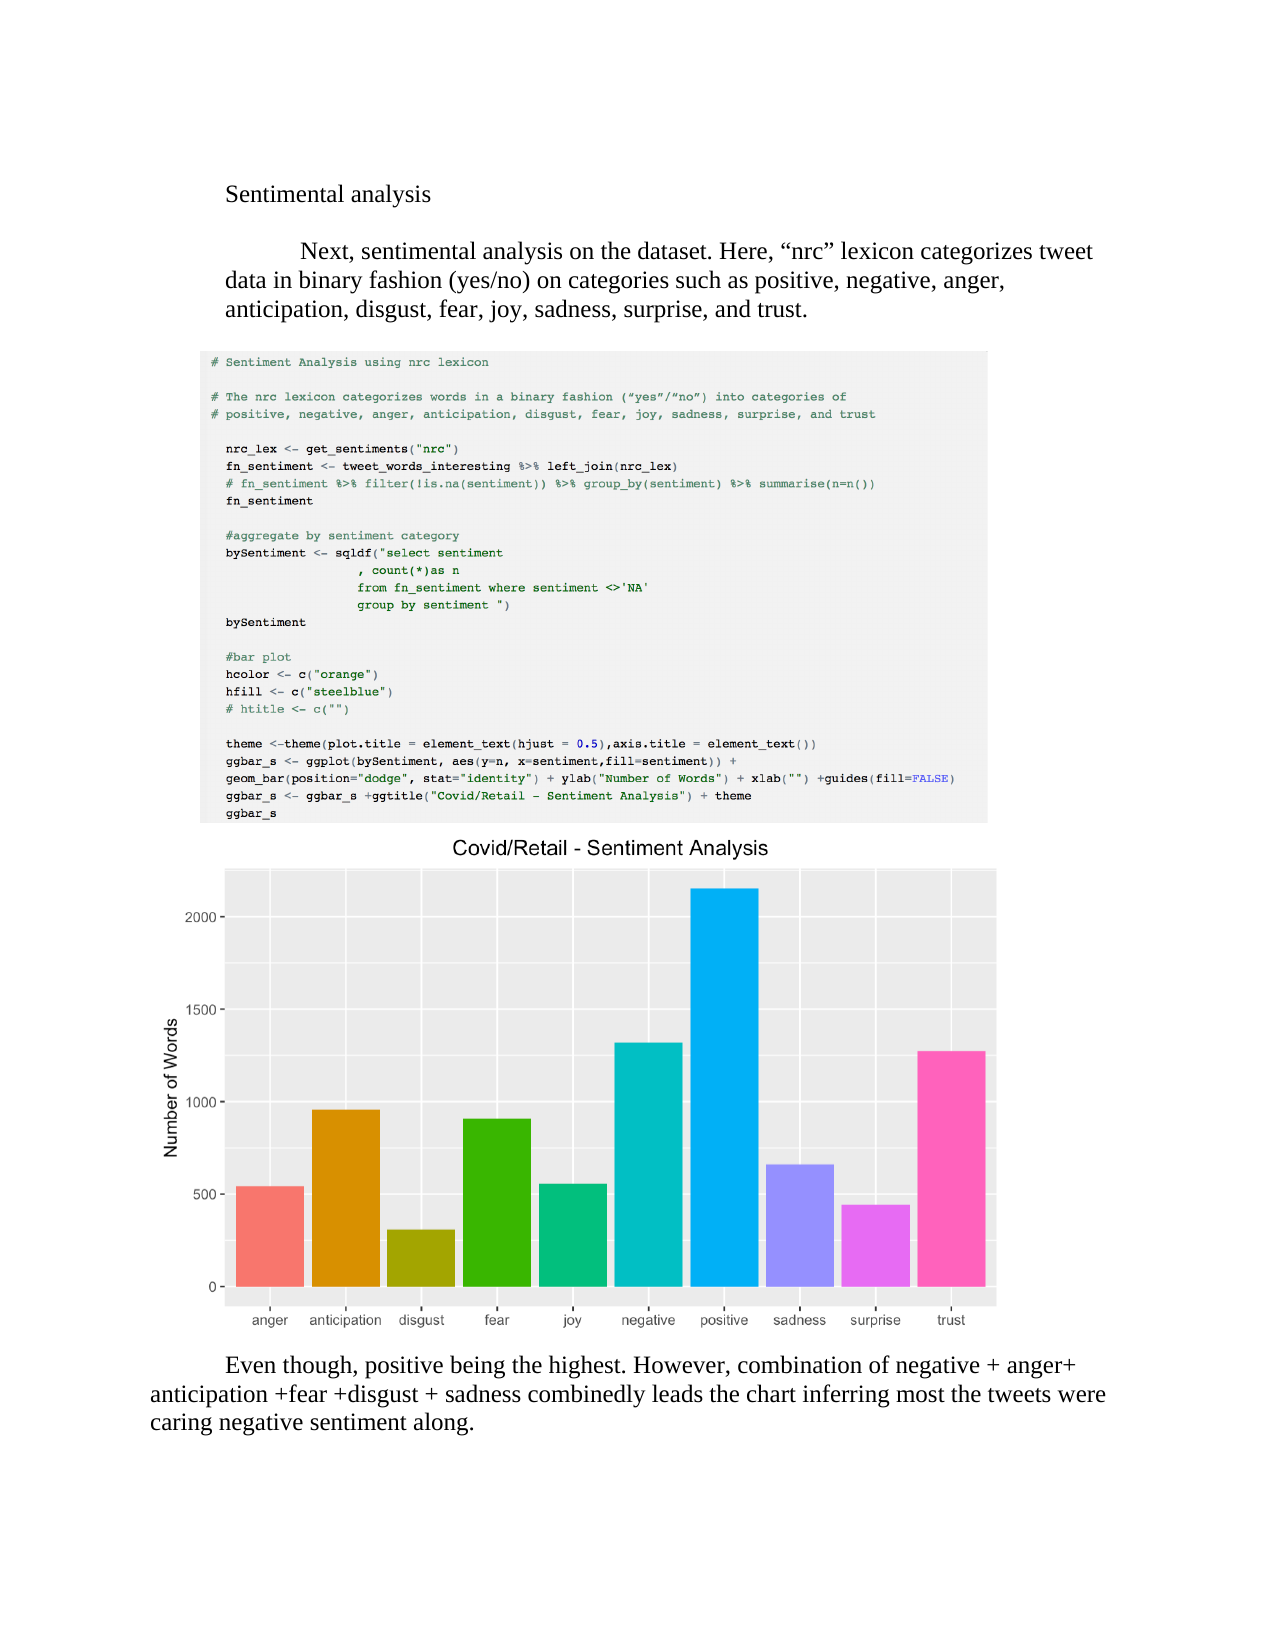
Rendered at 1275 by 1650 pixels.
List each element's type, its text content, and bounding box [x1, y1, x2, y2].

text Even though, positive being the highest. However, combination of negative + anger+ anticipation +fear +disgust + sadness combinedly leads the chart inferring most the tweets were caring negative sentiment along. [150, 1350, 1125, 1436]
text Next, sentimental analysis on the dataset. Here, “nrc” lexicon categorizes tweet data in binary fashion (yes/no) on categories such as positive, negative, anger, anticipation, disgust, fear, joy, sadness, surprise, and trust. [225, 236, 1125, 322]
picture [150, 351, 1020, 1350]
text Sentimental analysis [150, 179, 1125, 207]
